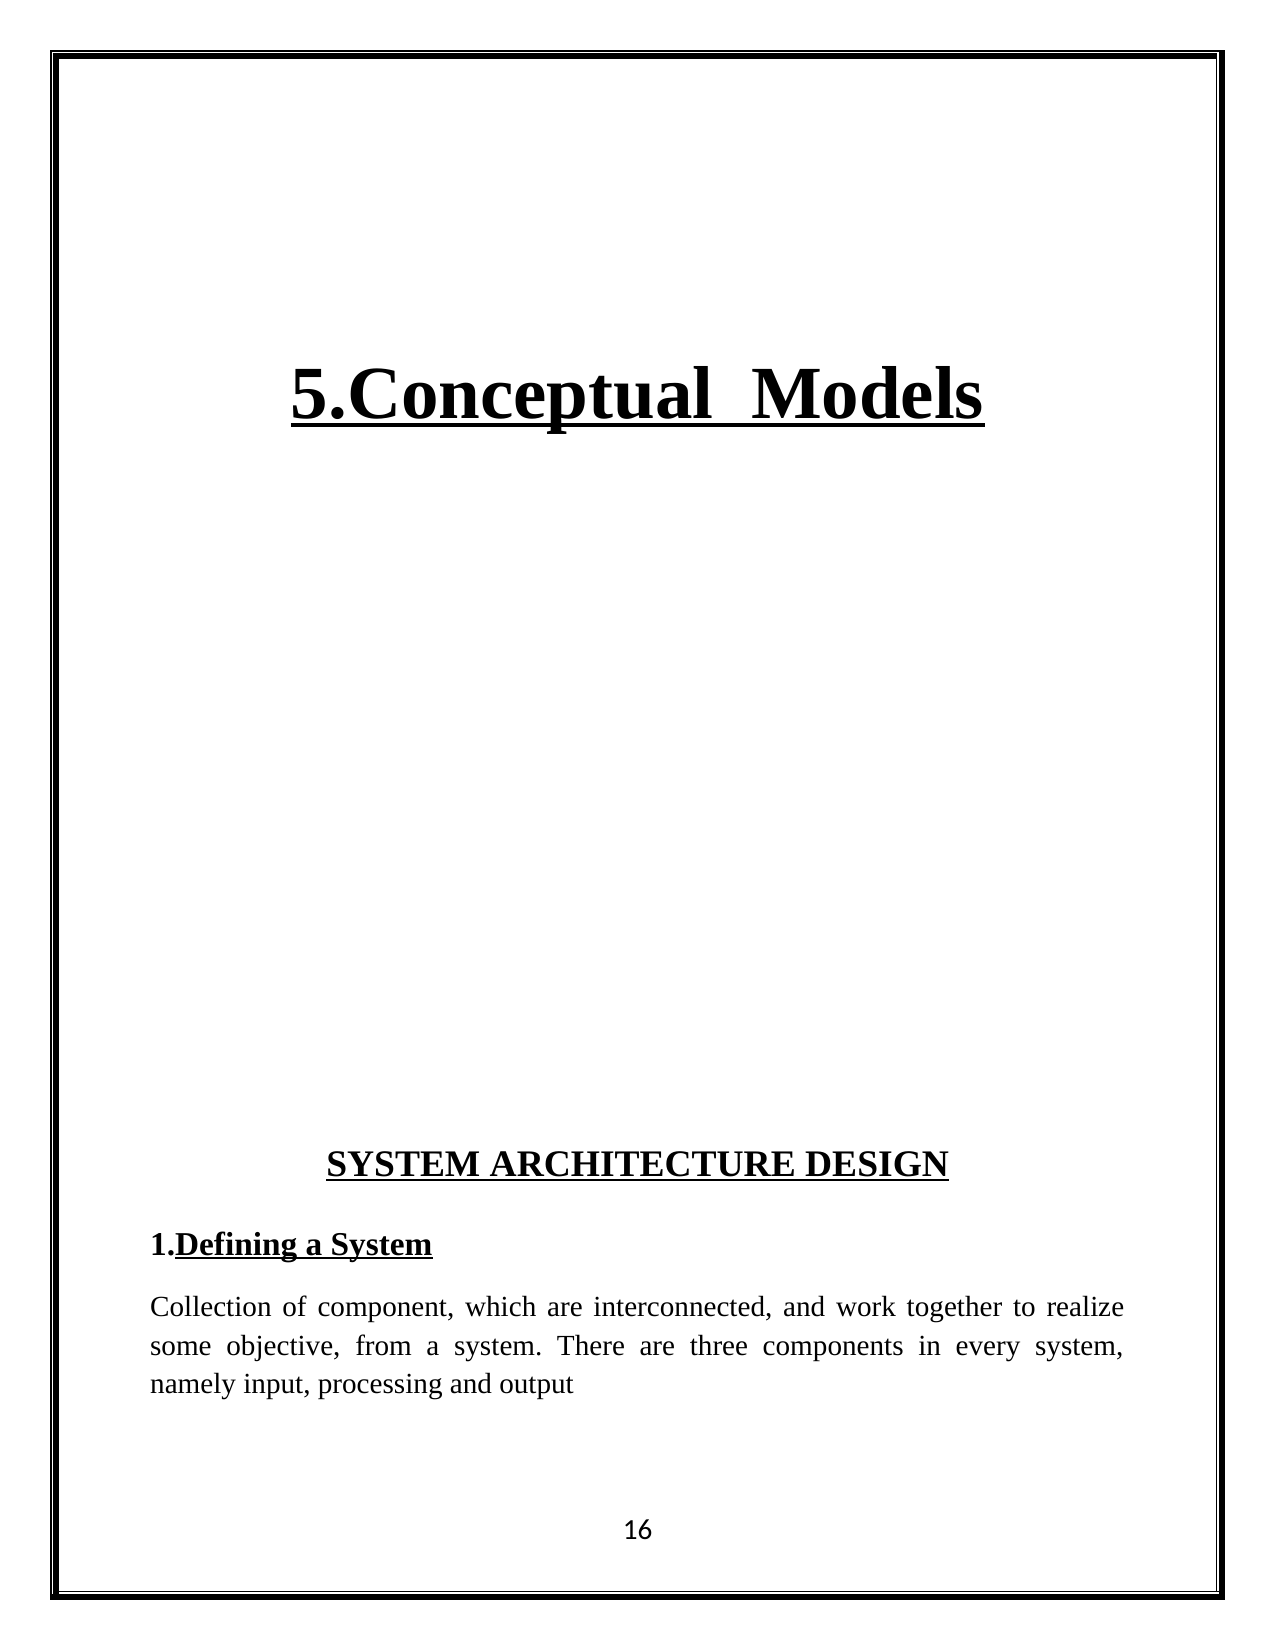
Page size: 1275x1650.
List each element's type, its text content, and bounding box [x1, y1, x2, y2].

text 1.Defining a System [150, 1224, 1125, 1263]
text SYSTEM ARCHITECTURE DESIGN [150, 1142, 1125, 1185]
text Collection of component, which are interconnected, and work together to realize some objective, from a system. There are three components in every system, namely input, processing and output [150, 1289, 1125, 1400]
text 5.Conceptual Models [150, 348, 1125, 434]
